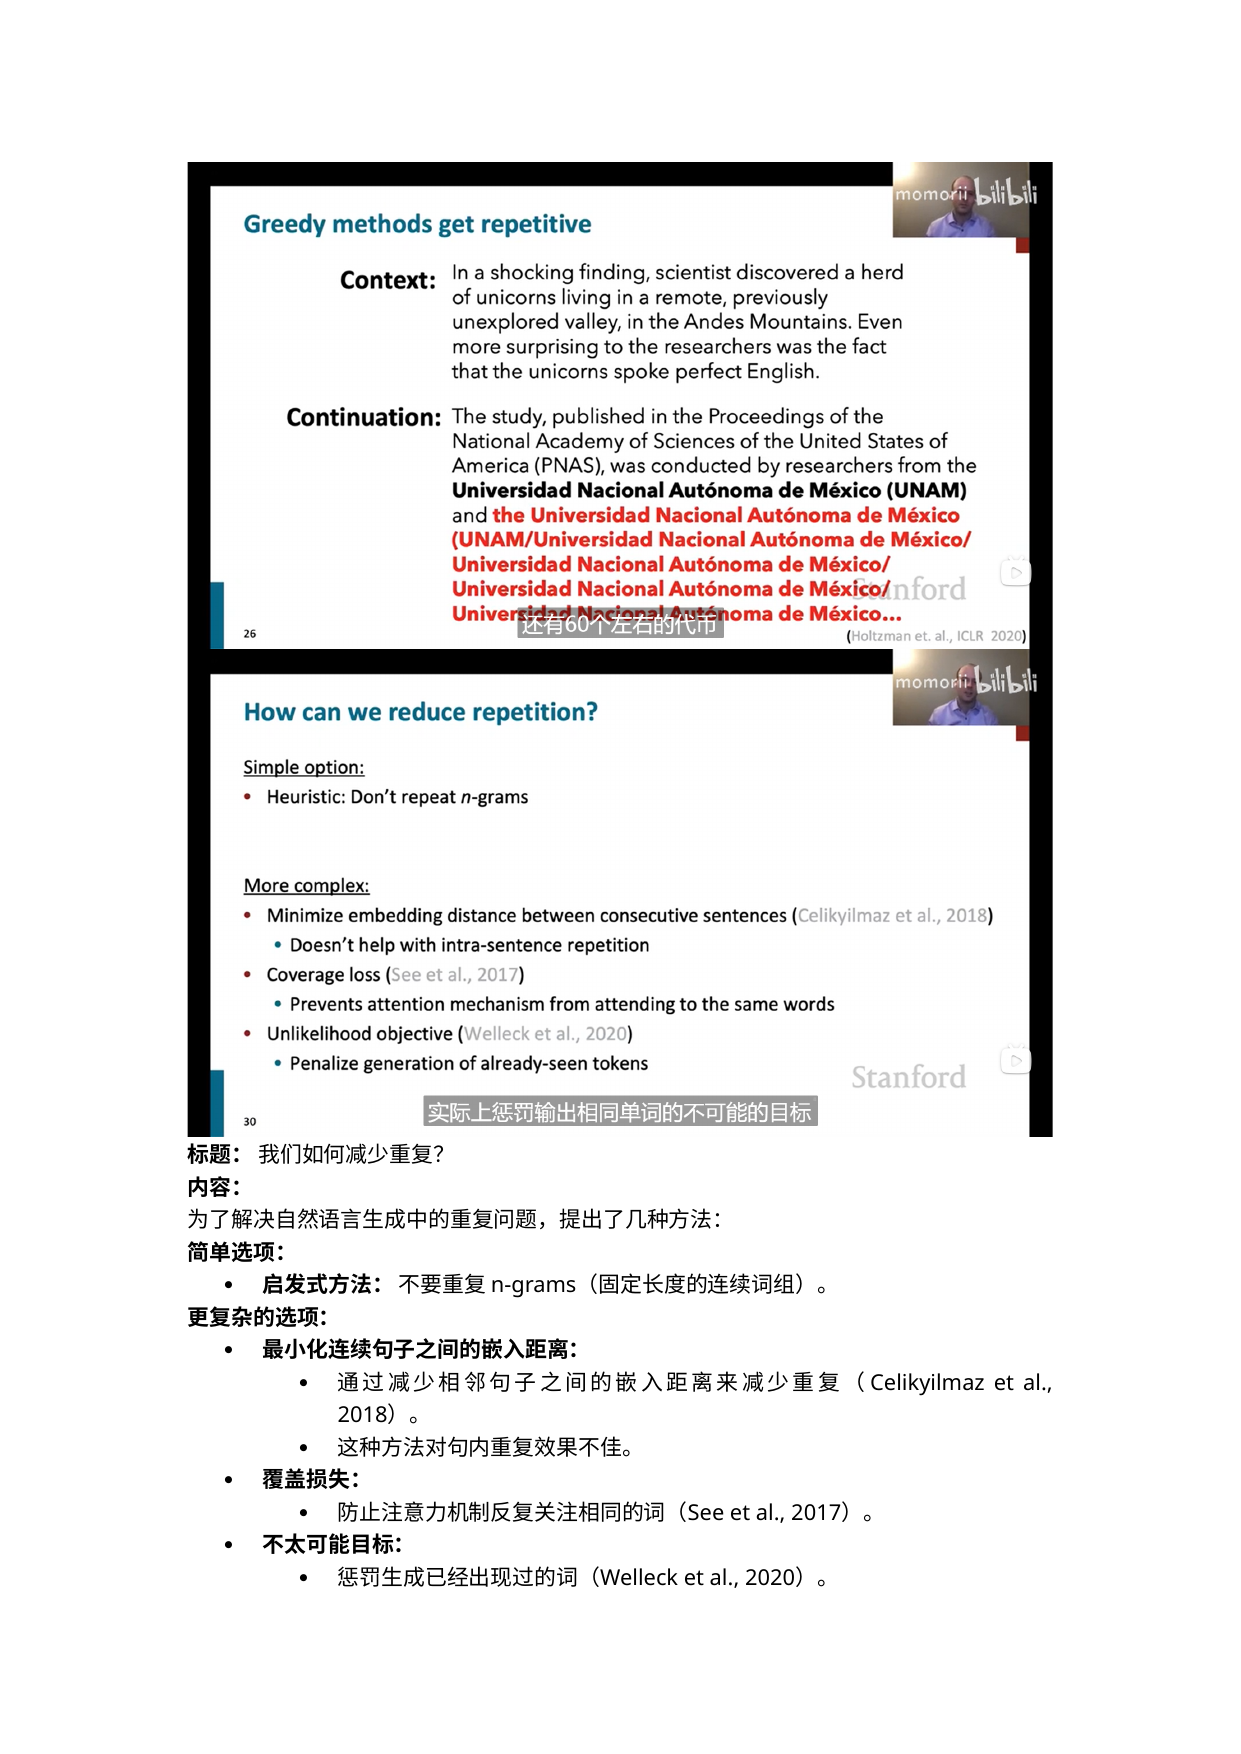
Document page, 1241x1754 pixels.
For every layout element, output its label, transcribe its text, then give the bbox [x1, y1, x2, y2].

list 惩罚生成已经出现过的词（Welleck et al., 2020）。 [300, 1559, 1053, 1592]
text 标题： 我们如何减少重复？ [187, 1137, 1053, 1169]
list 通过减少相邻句子之间的嵌入距离来减少重复（Celikyilmaz et al., 2018）。 [300, 1364, 1053, 1429]
list 覆盖损失： [225, 1462, 1053, 1494]
text 内容： 为了解决自然语言生成中的重复问题，提出了几种方法： [187, 1169, 1053, 1234]
text 更复杂的选项： [187, 1299, 1053, 1332]
picture [187, 162, 1053, 1137]
list 不太可能目标： [225, 1527, 1053, 1559]
list 这种方法对句内重复效果不佳。 [300, 1429, 1053, 1462]
list 最小化连续句子之间的嵌入距离： [225, 1332, 1053, 1364]
list 防止注意力机制反复关注相同的词（See et al., 2017）。 [300, 1494, 1053, 1527]
list 启发式方法： 不要重复n-grams（固定长度的连续词组）。 [225, 1267, 1053, 1299]
text 简单选项： [187, 1234, 1053, 1267]
